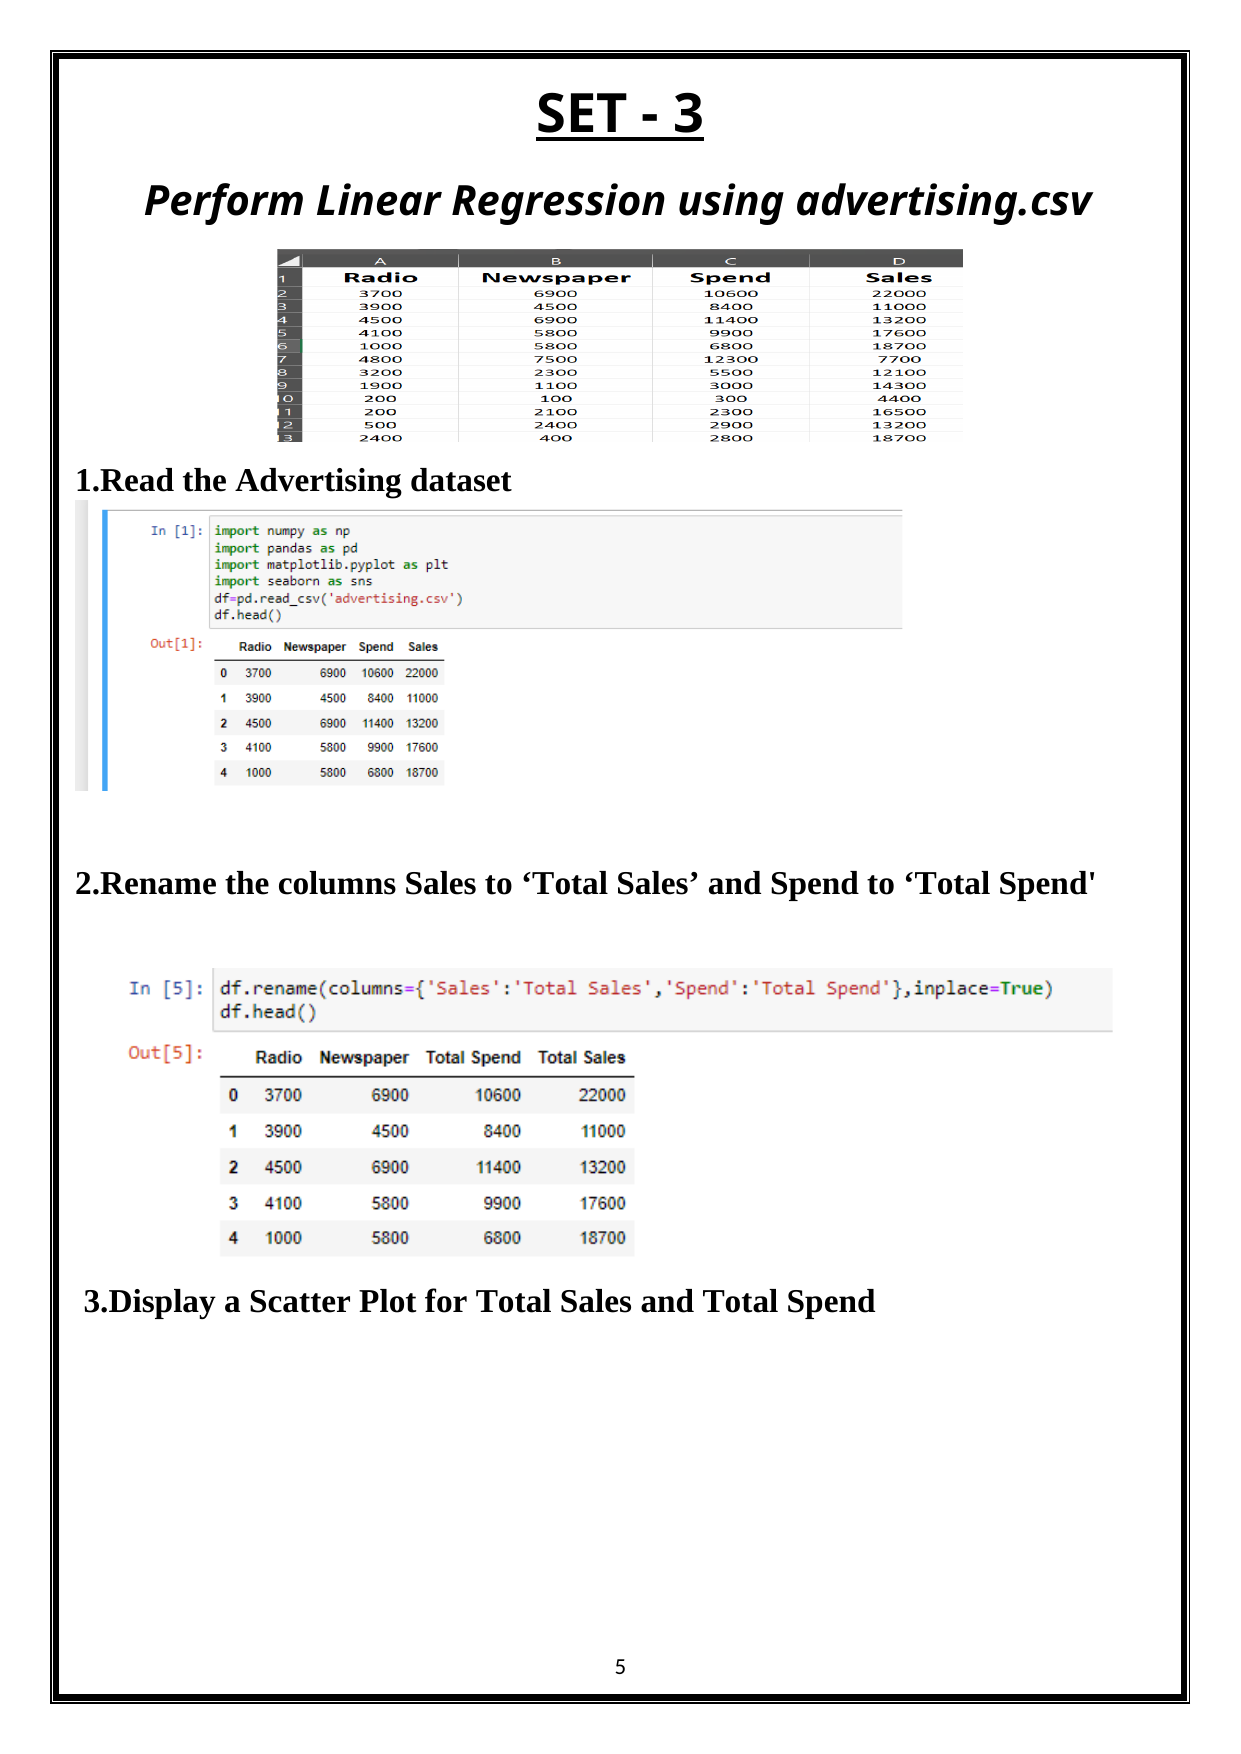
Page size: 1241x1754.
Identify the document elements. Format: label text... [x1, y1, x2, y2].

text 2.Rename the columns Sales to ‘Total Sales’ and Spend to ‘Total Spend' [75, 863, 1165, 901]
text Perform Linear Regression using advertising.csv [75, 171, 1165, 228]
text SET - 3 [75, 75, 1165, 149]
picture [75, 500, 903, 791]
picture [75, 968, 1113, 1263]
picture [277, 249, 963, 442]
text 3.Display a Scatter Plot for Total Sales and Total Spend [75, 1281, 1165, 1320]
